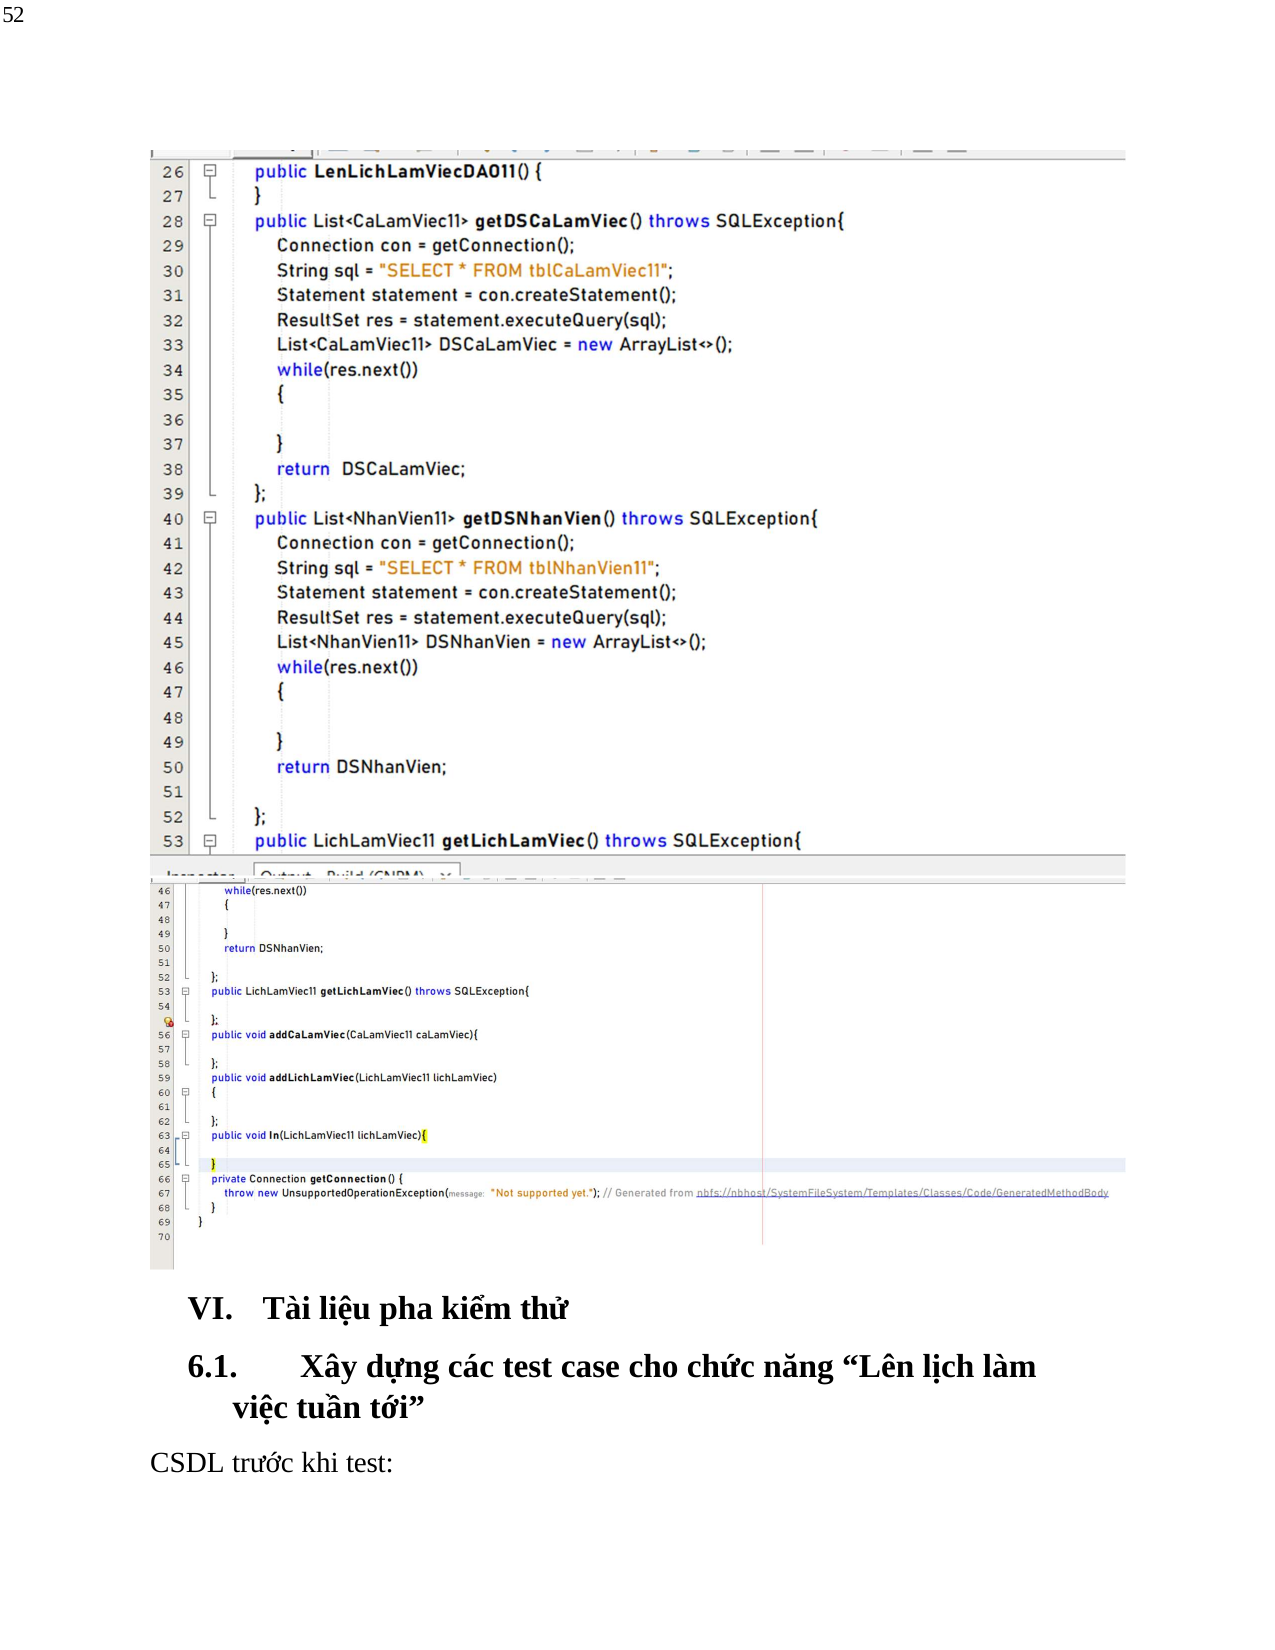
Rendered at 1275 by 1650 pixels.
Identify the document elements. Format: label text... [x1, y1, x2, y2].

picture [149, 150, 1126, 1270]
subtitle Xây dựng các test case cho chức năng “Lên lịch làm việc tuần tới” [187, 1346, 1100, 1426]
subtitle Tài liệu pha kiểm thử [187, 1288, 1275, 1326]
text CSDL trước khi test: [150, 1446, 1275, 1479]
